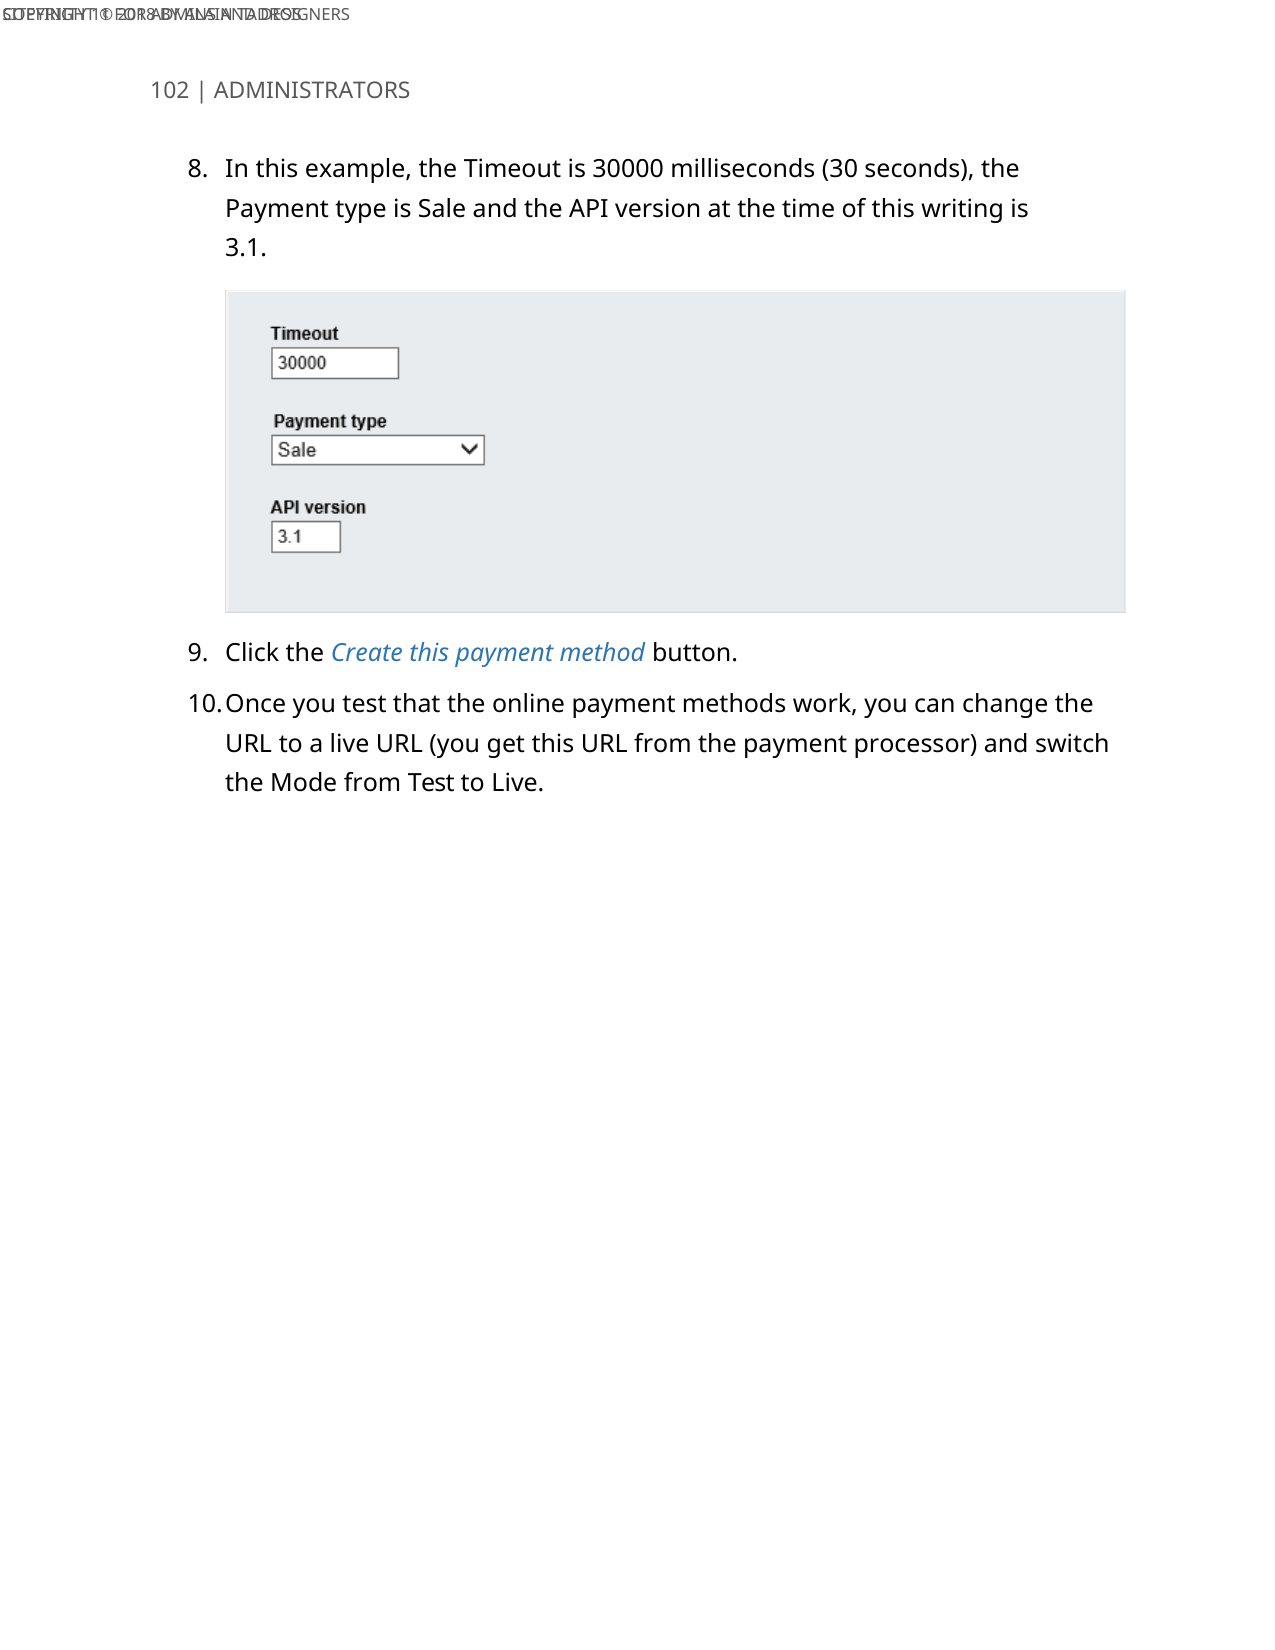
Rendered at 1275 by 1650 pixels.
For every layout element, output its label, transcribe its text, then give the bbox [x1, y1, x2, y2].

list Once you test that the online payment methods work, you can change the URL to a live URL (you get this URL from the payment processor) and switch the Mode from Test to Live. [187, 686, 1123, 798]
list In this example, the Timeout is 30000 milliseconds (30 seconds), the Payment type is Sale and the API version at the time of this writing is 3.1. [187, 151, 1073, 263]
text 102 | ADMINISTRATORS [150, 74, 1275, 106]
picture [225, 290, 1126, 613]
